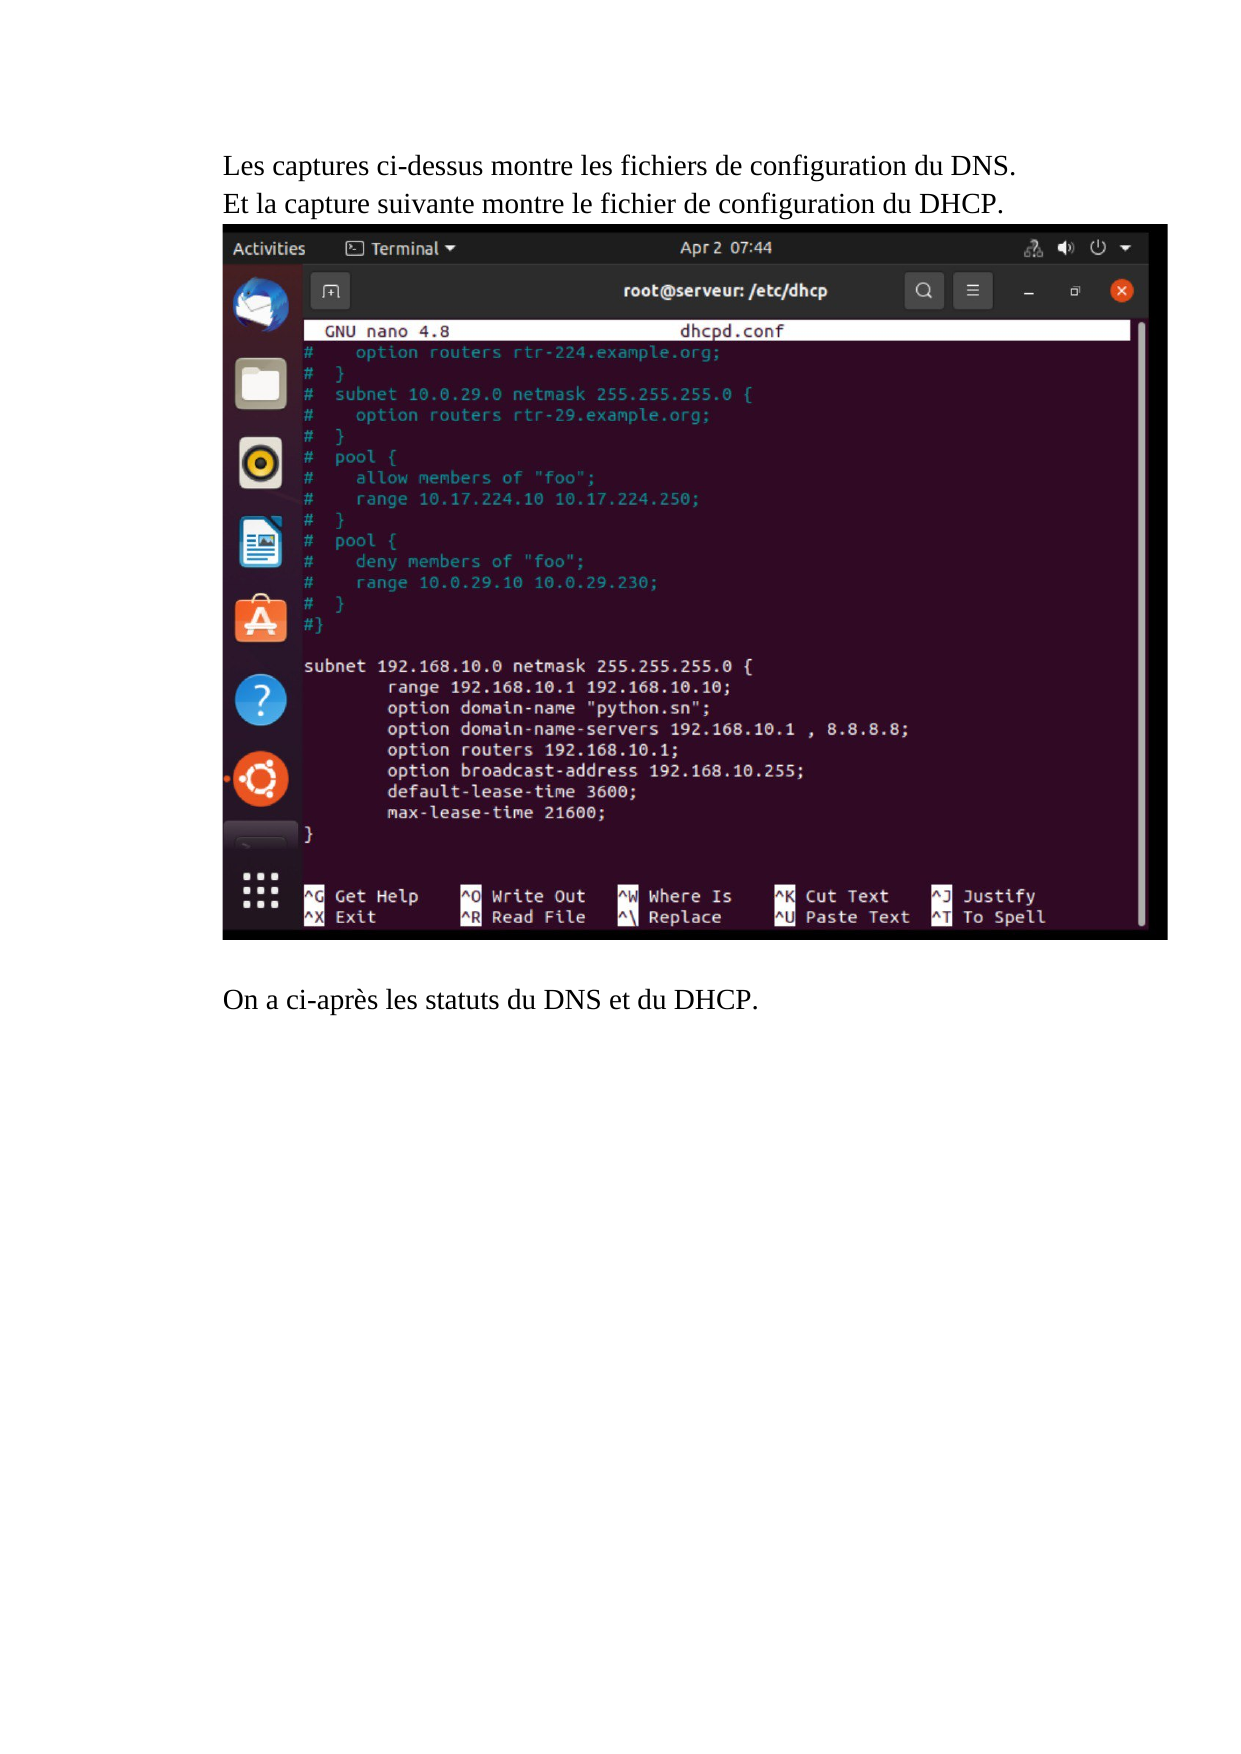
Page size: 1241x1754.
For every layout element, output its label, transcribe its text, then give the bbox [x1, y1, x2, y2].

picture [222, 224, 1168, 940]
list Et la capture suivante montre le fichier de configuration du DHCP. [223, 186, 1093, 220]
list Les captures ci-dessus montre les fichiers de configuration du DNS. [223, 148, 1093, 181]
list On a ci-après les statuts du DNS et du DHCP. [223, 982, 1093, 1016]
